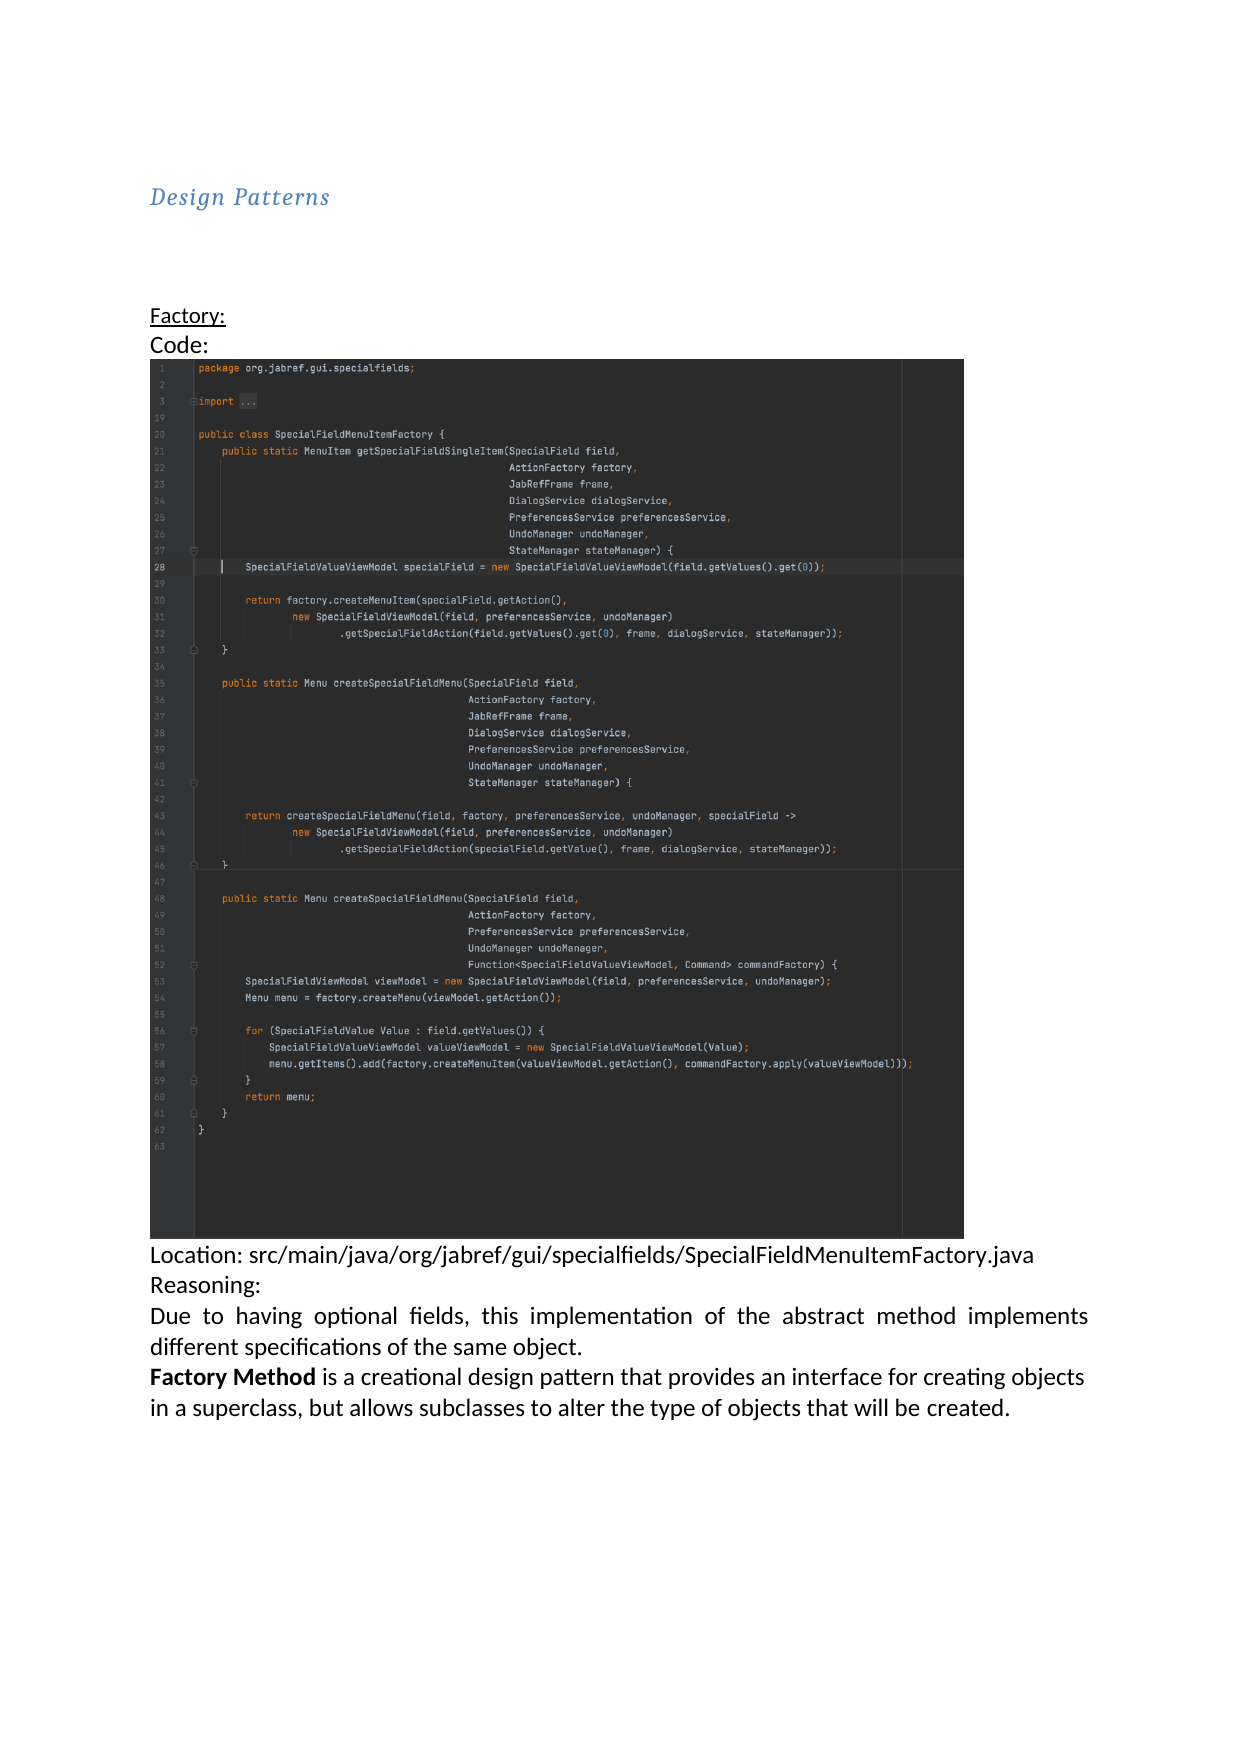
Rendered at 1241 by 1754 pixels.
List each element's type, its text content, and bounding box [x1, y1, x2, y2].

text Location: src/main/java/org/jabref/gui/specialfields/SpecialFieldMenuItemFactory.java [150, 870, 1090, 1269]
text Code: [150, 329, 1090, 360]
text Due to having optional fields, this implementation of the abstract method implements different specifications of the same object. [150, 1300, 1090, 1361]
text Reasoning: [150, 1269, 1090, 1300]
picture [150, 359, 964, 1239]
text Design Patterns [150, 150, 1090, 247]
subtitle Factory: [150, 301, 1090, 329]
